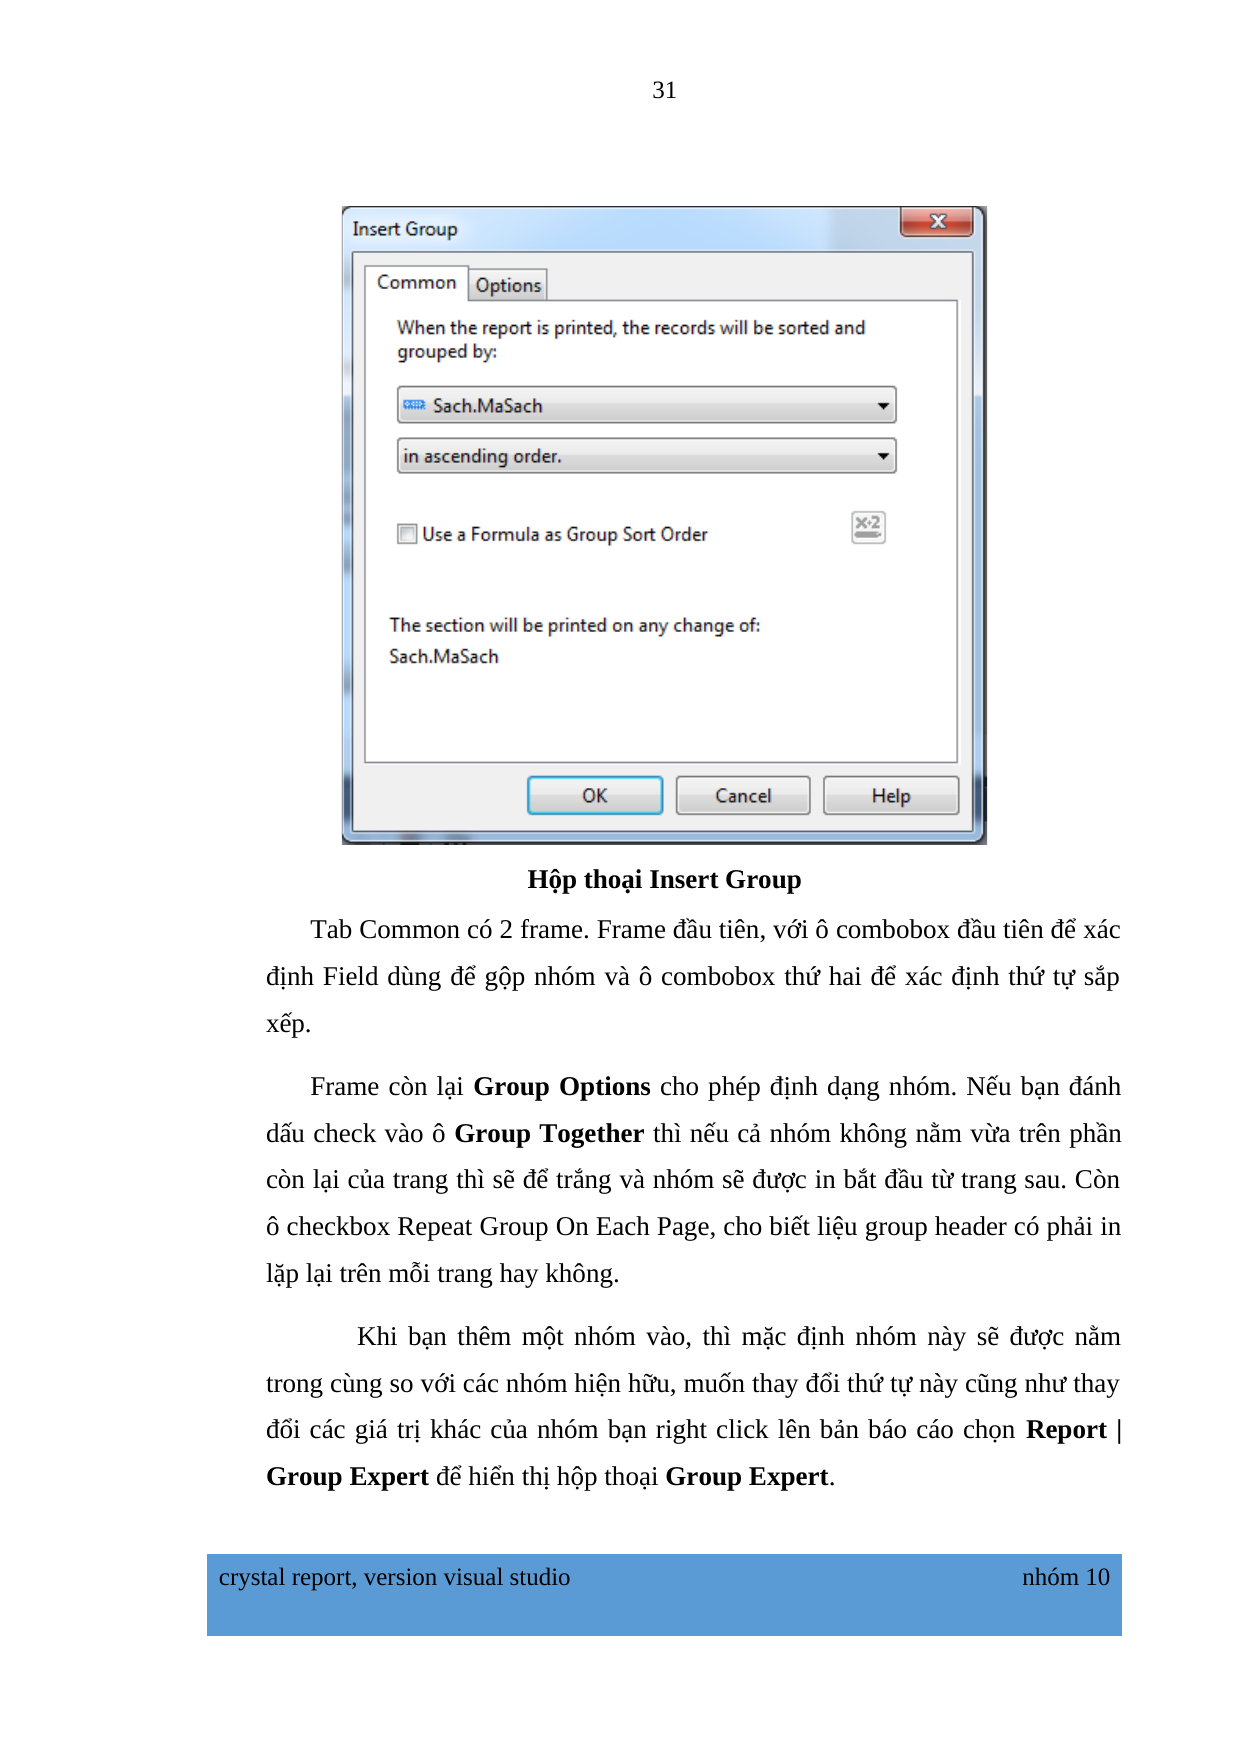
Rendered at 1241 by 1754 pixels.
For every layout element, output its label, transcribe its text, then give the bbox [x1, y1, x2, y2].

text Hộp thoại Insert Group [207, 863, 1122, 894]
text Khi bạn thêm một nhóm vào, thì mặc định nhóm này sẽ được nằm trong cùng so với các nhóm hiện hữu, muốn thay đổi thứ tự này cũng như thay đổi các giá trị khác của nhóm bạn right click lên bản báo cáo chọn Report | Group Expert để hiển thị hộp thoại Group Expert. [266, 1320, 1122, 1491]
text Frame còn lại Group Options cho phép định dạng nhóm. Nếu bạn đánh dấu check vào ô Group Together thì nếu cả nhóm không nằm vừa trên phần còn lại của trang thì sẽ để trắng và nhóm sẽ được in bắt đầu từ trang sau. Còn ô checkbox Repeat Group On Each Page, cho biết liệu group header có phải in lặp lại trên mỗi trang hay không. [266, 1070, 1122, 1288]
picture [341, 206, 988, 845]
text Tab Common có 2 frame. Frame đầu tiên, với ô combobox đầu tiên để xác định Field dùng để gộp nhóm và ô combobox thứ hai để xác định thứ tự sắp xếp. [266, 913, 1122, 1038]
